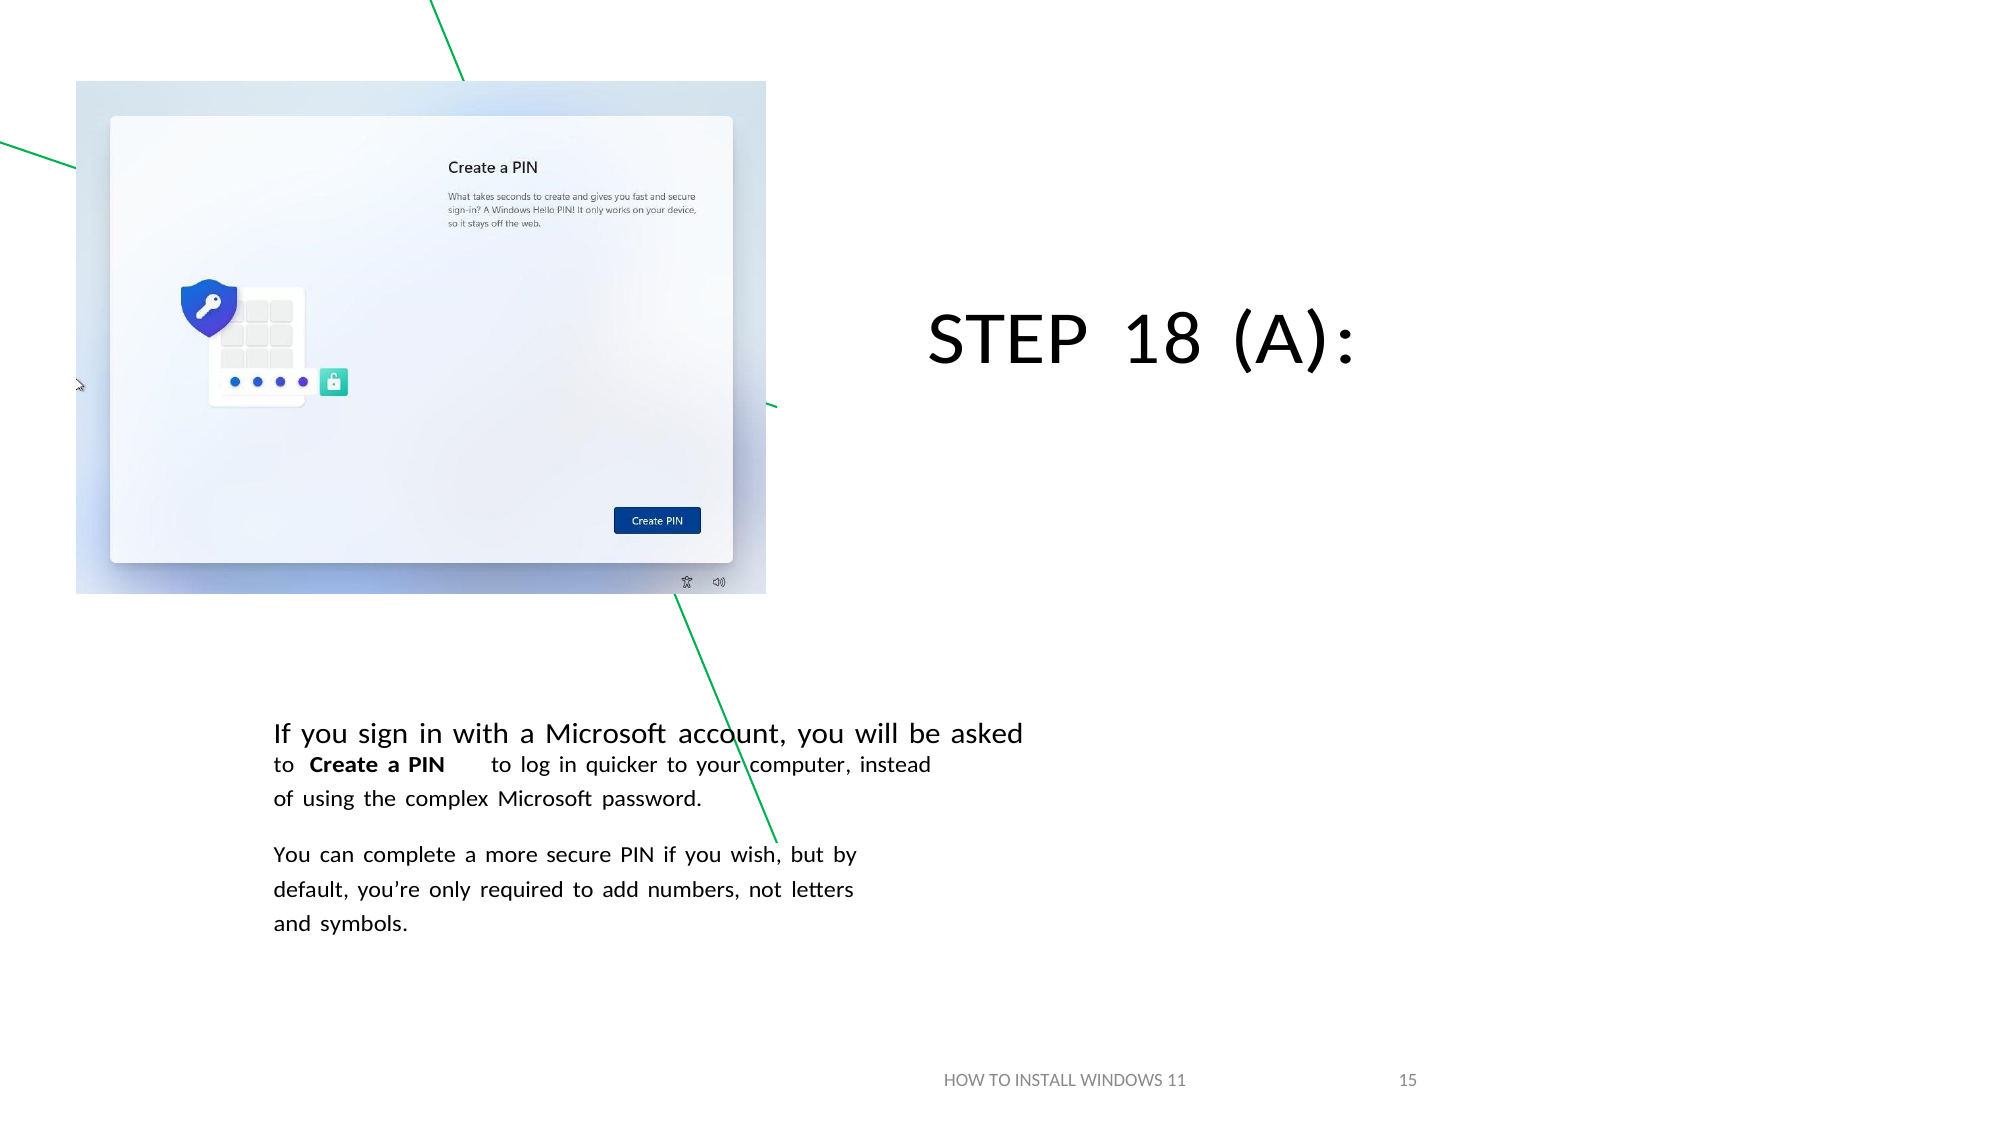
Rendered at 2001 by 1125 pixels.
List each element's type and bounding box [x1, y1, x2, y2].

picture [76, 81, 766, 594]
